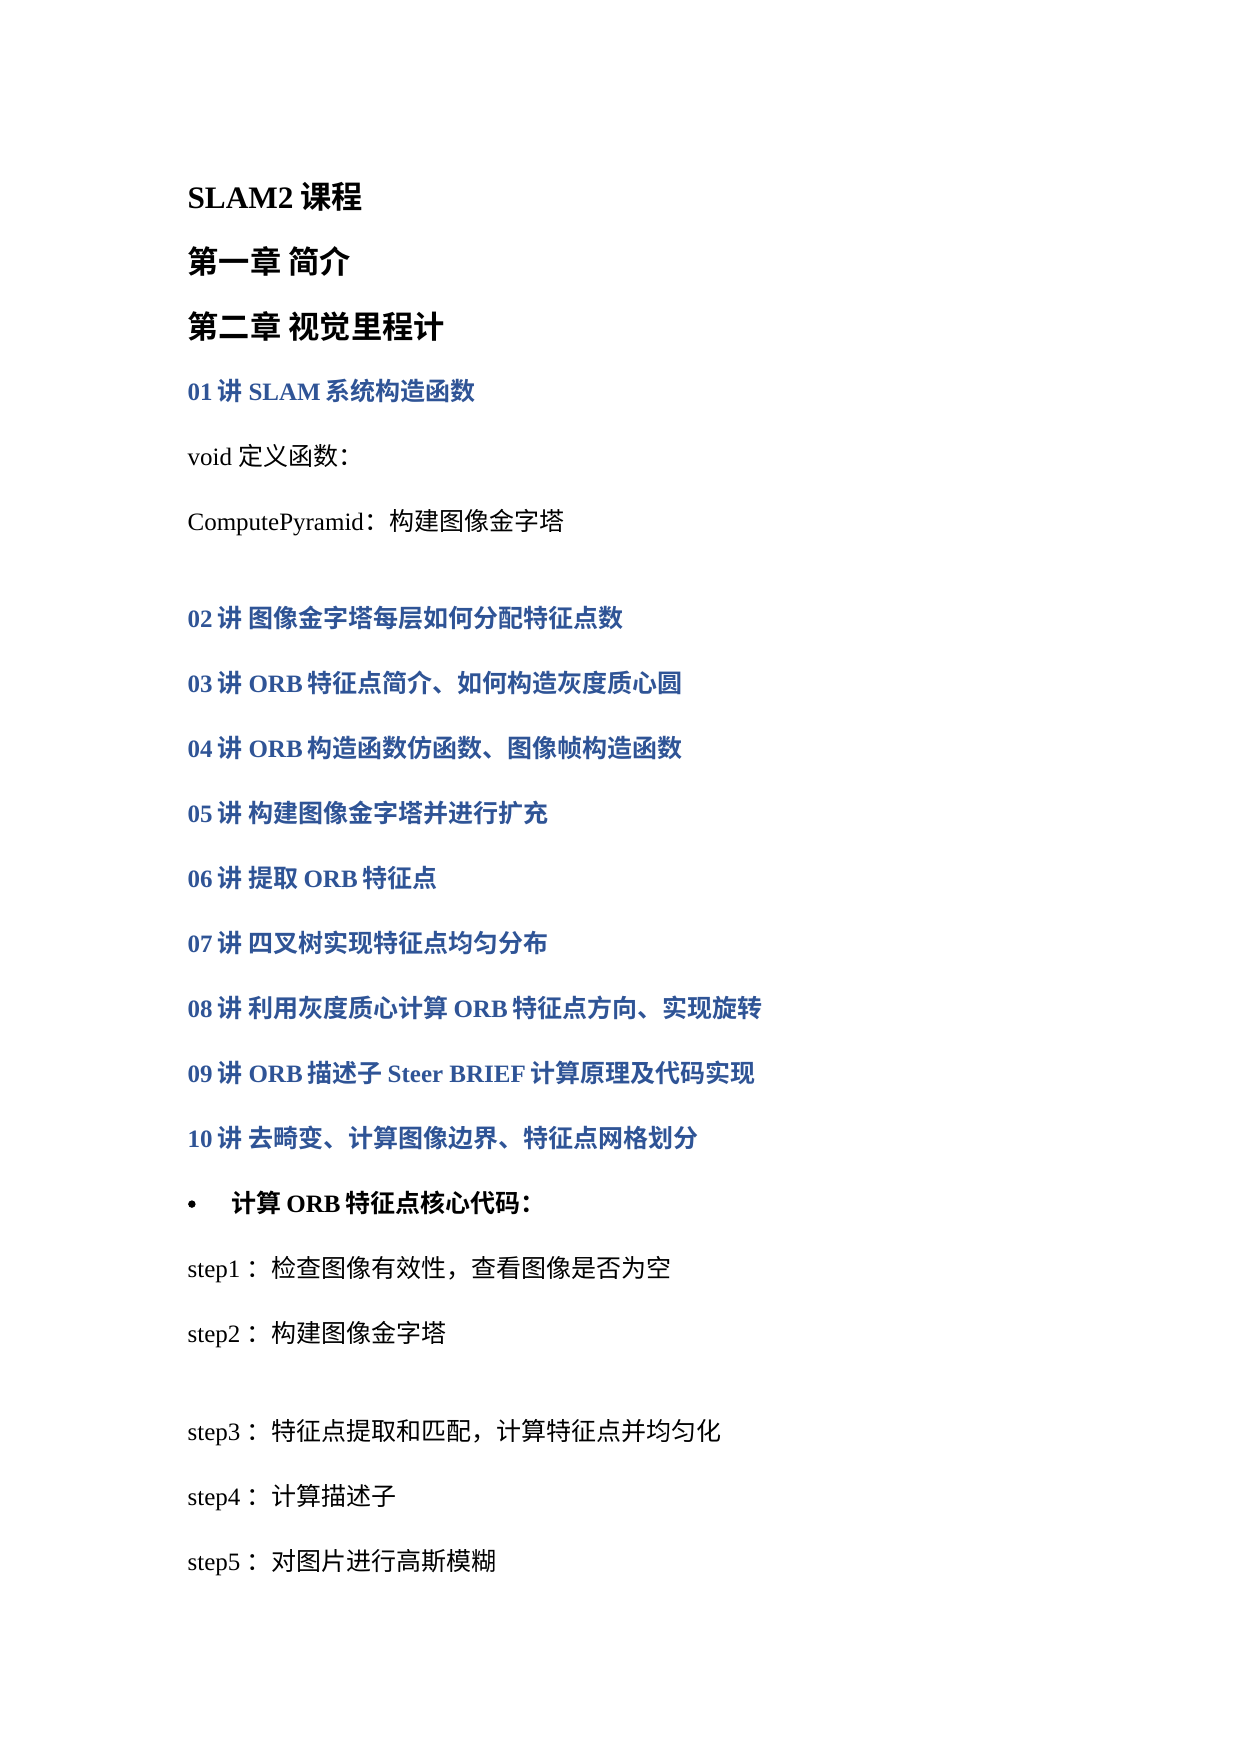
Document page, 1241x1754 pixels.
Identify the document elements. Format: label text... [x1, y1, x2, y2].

text 05讲 构建图像金字塔并进行扩充 [187, 779, 1053, 844]
text 01讲 SLAM系统构造函数 [187, 357, 1053, 422]
text 06讲 提取ORB特征点 [187, 844, 1053, 909]
text SLAM2课程 [187, 162, 1053, 227]
text 10讲 去畸变、计算图像边界、特征点网格划分 [187, 1104, 1053, 1169]
text step3 ：特征点提取和匹配，计算特征点并均匀化 [187, 1397, 1053, 1462]
text step5 ：对图片进行高斯模糊 [187, 1527, 1053, 1592]
text 第一章 简介 [187, 227, 1053, 292]
text 08讲 利用灰度质心计算ORB特征点方向、实现旋转 [187, 974, 1053, 1039]
text step1 ：检查图像有效性，查看图像是否为空 [187, 1234, 1053, 1299]
text 09讲 ORB描述子Steer BRIEF计算原理及代码实现 [187, 1039, 1053, 1104]
text 02讲 图像金字塔每层如何分配特征点数 [187, 584, 1053, 649]
text step4 ：计算描述子 [187, 1462, 1053, 1527]
text 03讲 ORB特征点简介、如何构造灰度质心圆 [187, 649, 1053, 714]
text step2 ：构建图像金字塔 [187, 1299, 1053, 1364]
text void 定义函数： [187, 422, 1053, 487]
text 04讲 ORB构造函数仿函数、图像帧构造函数 [187, 714, 1053, 779]
text 第二章 视觉里程计 [187, 292, 1053, 357]
text 07讲 四叉树实现特征点均匀分布 [187, 909, 1053, 974]
list 计算ORB特征点核心代码： [187, 1169, 1053, 1234]
text ComputePyramid：构建图像金字塔 [187, 487, 1053, 552]
